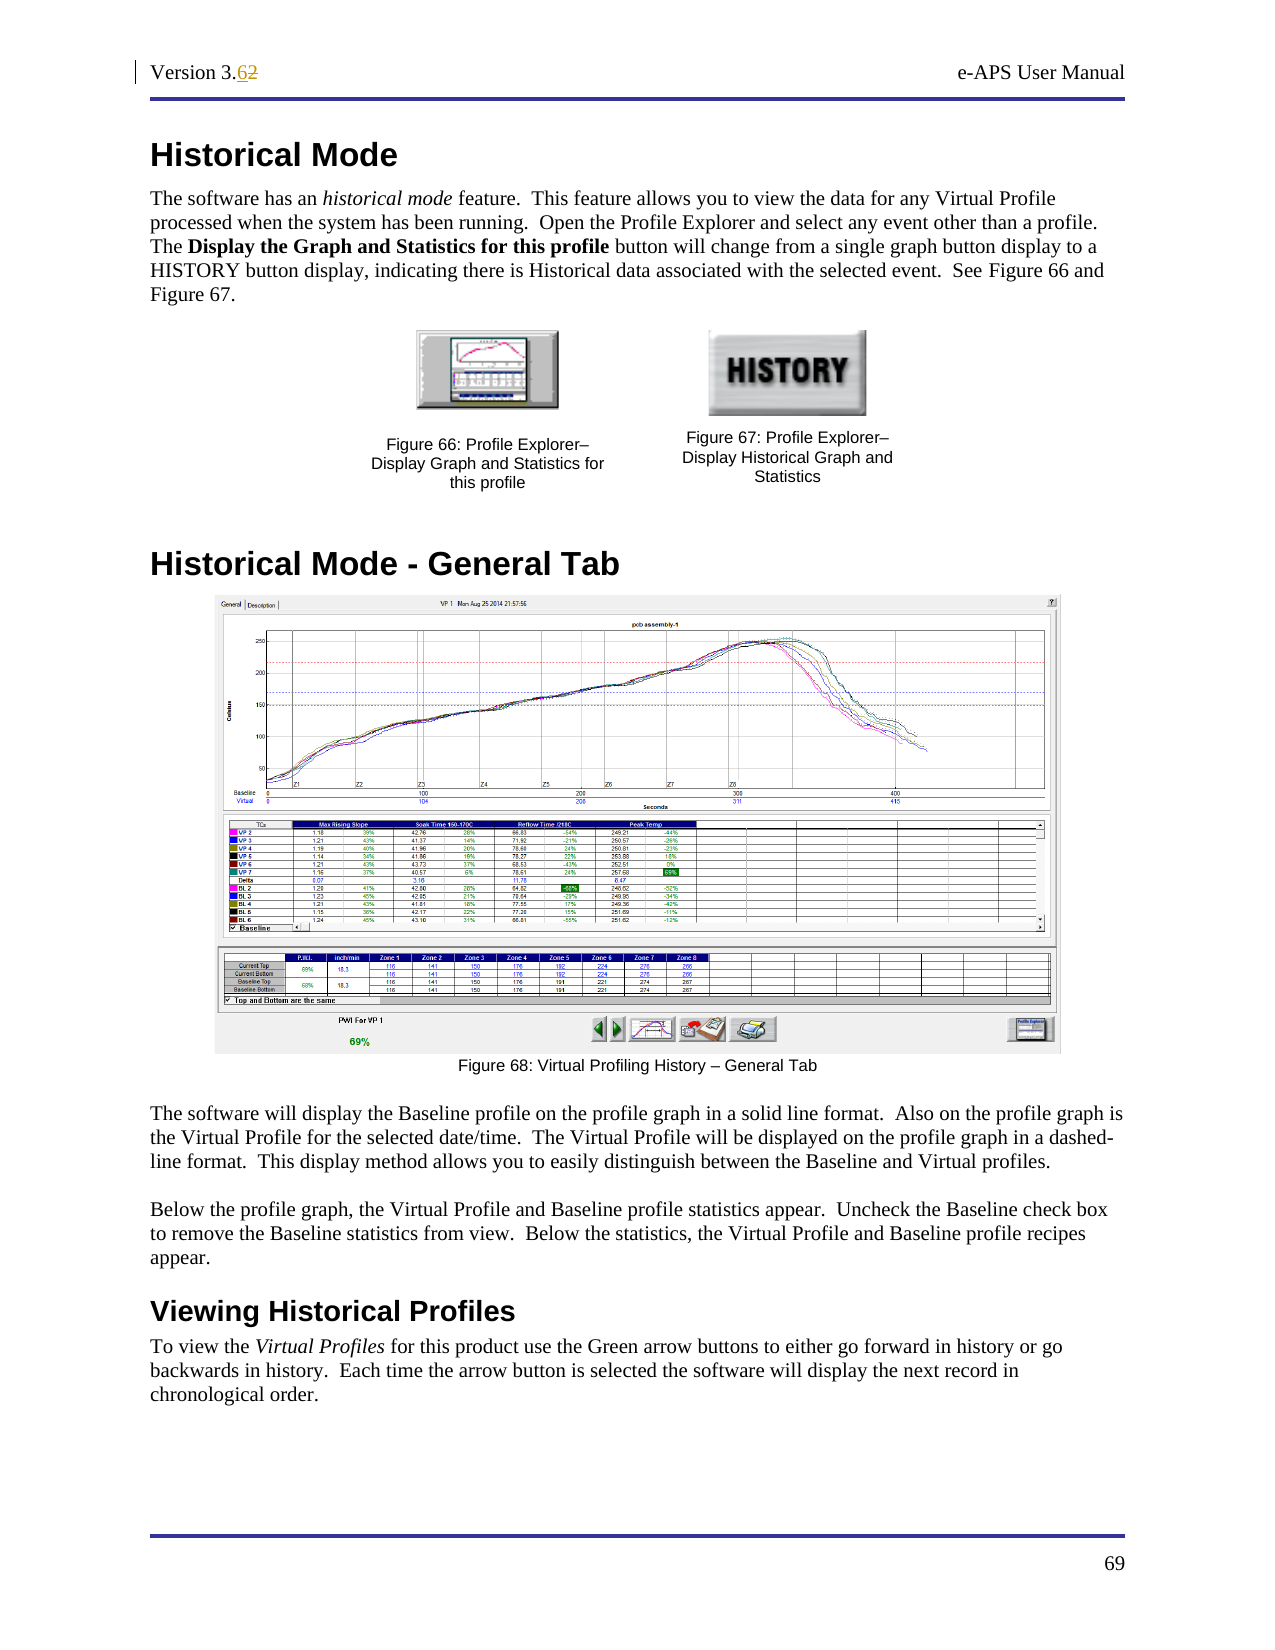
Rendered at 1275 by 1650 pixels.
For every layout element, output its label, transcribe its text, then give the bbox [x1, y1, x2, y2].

subtitle Historical Mode [150, 135, 1125, 173]
text The software will display the Baseline profile on the profile graph in a solid line format. Also on the profile graph is the Virtual Profile for the selected date/time. The Virtual Profile will be displayed on the profile graph in a dashed-line format. This display method allows you to easily distinguish between the Baseline and Virtual profiles. [150, 1101, 1125, 1173]
picture [708, 330, 867, 416]
picture [416, 330, 559, 410]
picture [214, 594, 1061, 1054]
text The software has an historical mode feature. This feature allows you to view the data for any Virtual Profile processed when the system has been running. Open the Profile Explorer and select any event other than a profile. The Display the Graph and Statistics for this profile button will change from a single graph button display to a HISTORY button display, indicating there is Historical data associated with the selected event. See and . [150, 186, 1125, 306]
text Below the profile graph, the Virtual Profile and Baseline profile statistics appear. Uncheck the Baseline check box to remove the Baseline statistics from view. Below the statistics, the Virtual Profile and Baseline profile recipes appear. [150, 1197, 1125, 1269]
subtitle Historical Mode - General Tab [150, 544, 1125, 582]
text Viewing Historical Profiles [150, 1294, 1125, 1328]
text To view the Virtual Profiles for this product use the Green arrow buttons to either go forward in history or go backwards in history. Each time the arrow button is selected the software will display the next record in chronological order. [150, 1334, 1125, 1406]
